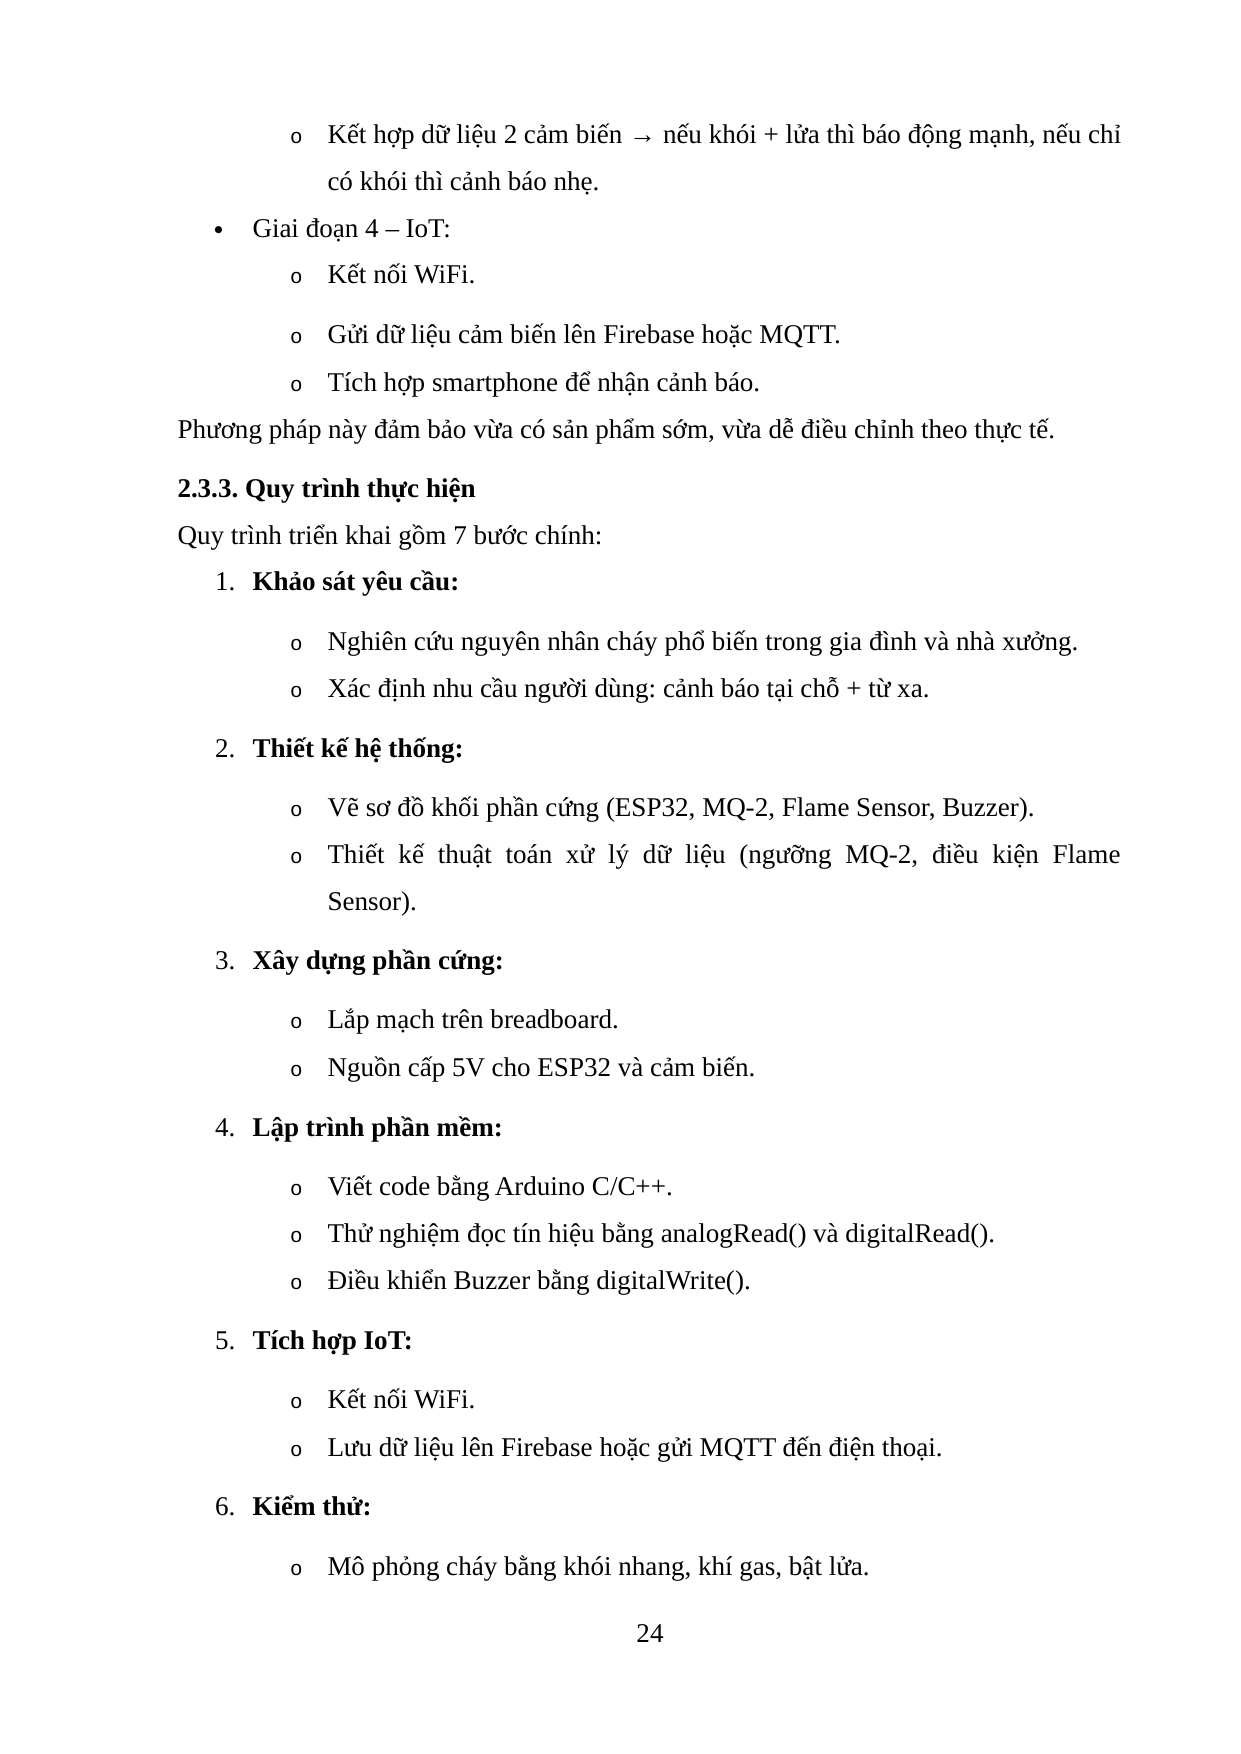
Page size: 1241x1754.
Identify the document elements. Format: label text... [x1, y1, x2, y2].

list Điều khiển Buzzer bằng digitalWrite(). [290, 1264, 1122, 1296]
text Phương pháp này đảm bảo vừa có sản phẩm sớm, vừa dễ điều chỉnh theo thực tế. [177, 413, 1122, 444]
list Gửi dữ liệu cảm biến lên Firebase hoặc MQTT. [290, 318, 1122, 350]
list Giai đoạn 4 – IoT: [215, 212, 1122, 243]
subtitle 2.3.3. Quy trình thực hiện [177, 472, 1122, 503]
list Lưu dữ liệu lên Firebase hoặc gửi MQTT đến điện thoại. [290, 1431, 1122, 1462]
list Xác định nhu cầu người dùng: cảnh báo tại chỗ + từ xa. [290, 672, 1122, 703]
list Kiểm thử: [215, 1490, 1122, 1522]
list Nghiên cứu nguyên nhân cháy phổ biến trong gia đình và nhà xưởng. [290, 624, 1122, 656]
list Kết hợp dữ liệu 2 cảm biến → nếu khói + lửa thì báo động mạnh, nếu chỉ có khói thì cảnh báo nhẹ. [290, 118, 1122, 196]
list Mô phỏng cháy bằng khói nhang, khí gas, bật lửa. [290, 1549, 1122, 1581]
list Tích hợp smartphone để nhận cảnh báo. [290, 366, 1122, 397]
list Tích hợp IoT: [215, 1324, 1122, 1355]
list Nguồn cấp 5V cho ESP32 và cảm biến. [290, 1051, 1122, 1082]
list Vẽ sơ đồ khối phần cứng (ESP32, MQ-2, Flame Sensor, Buzzer). [290, 791, 1122, 822]
list Kết nối WiFi. [290, 1383, 1122, 1415]
list Thiết kế thuật toán xử lý dữ liệu (ngưỡng MQ-2, điều kiện Flame Sensor). [290, 838, 1122, 916]
list Khảo sát yêu cầu: [215, 565, 1122, 597]
list Lắp mạch trên breadboard. [290, 1003, 1122, 1035]
text Quy trình triển khai gồm 7 bước chính: [177, 519, 1122, 550]
list Viết code bằng Arduino C/C++. [290, 1170, 1122, 1201]
list Kết nối WiFi. [290, 258, 1122, 290]
list Thiết kế hệ thống: [215, 732, 1122, 763]
list Thử nghiệm đọc tín hiệu bằng analogRead() và digitalRead(). [290, 1217, 1122, 1249]
list Lập trình phần mềm: [215, 1111, 1122, 1142]
list Xây dựng phần cứng: [215, 944, 1122, 976]
